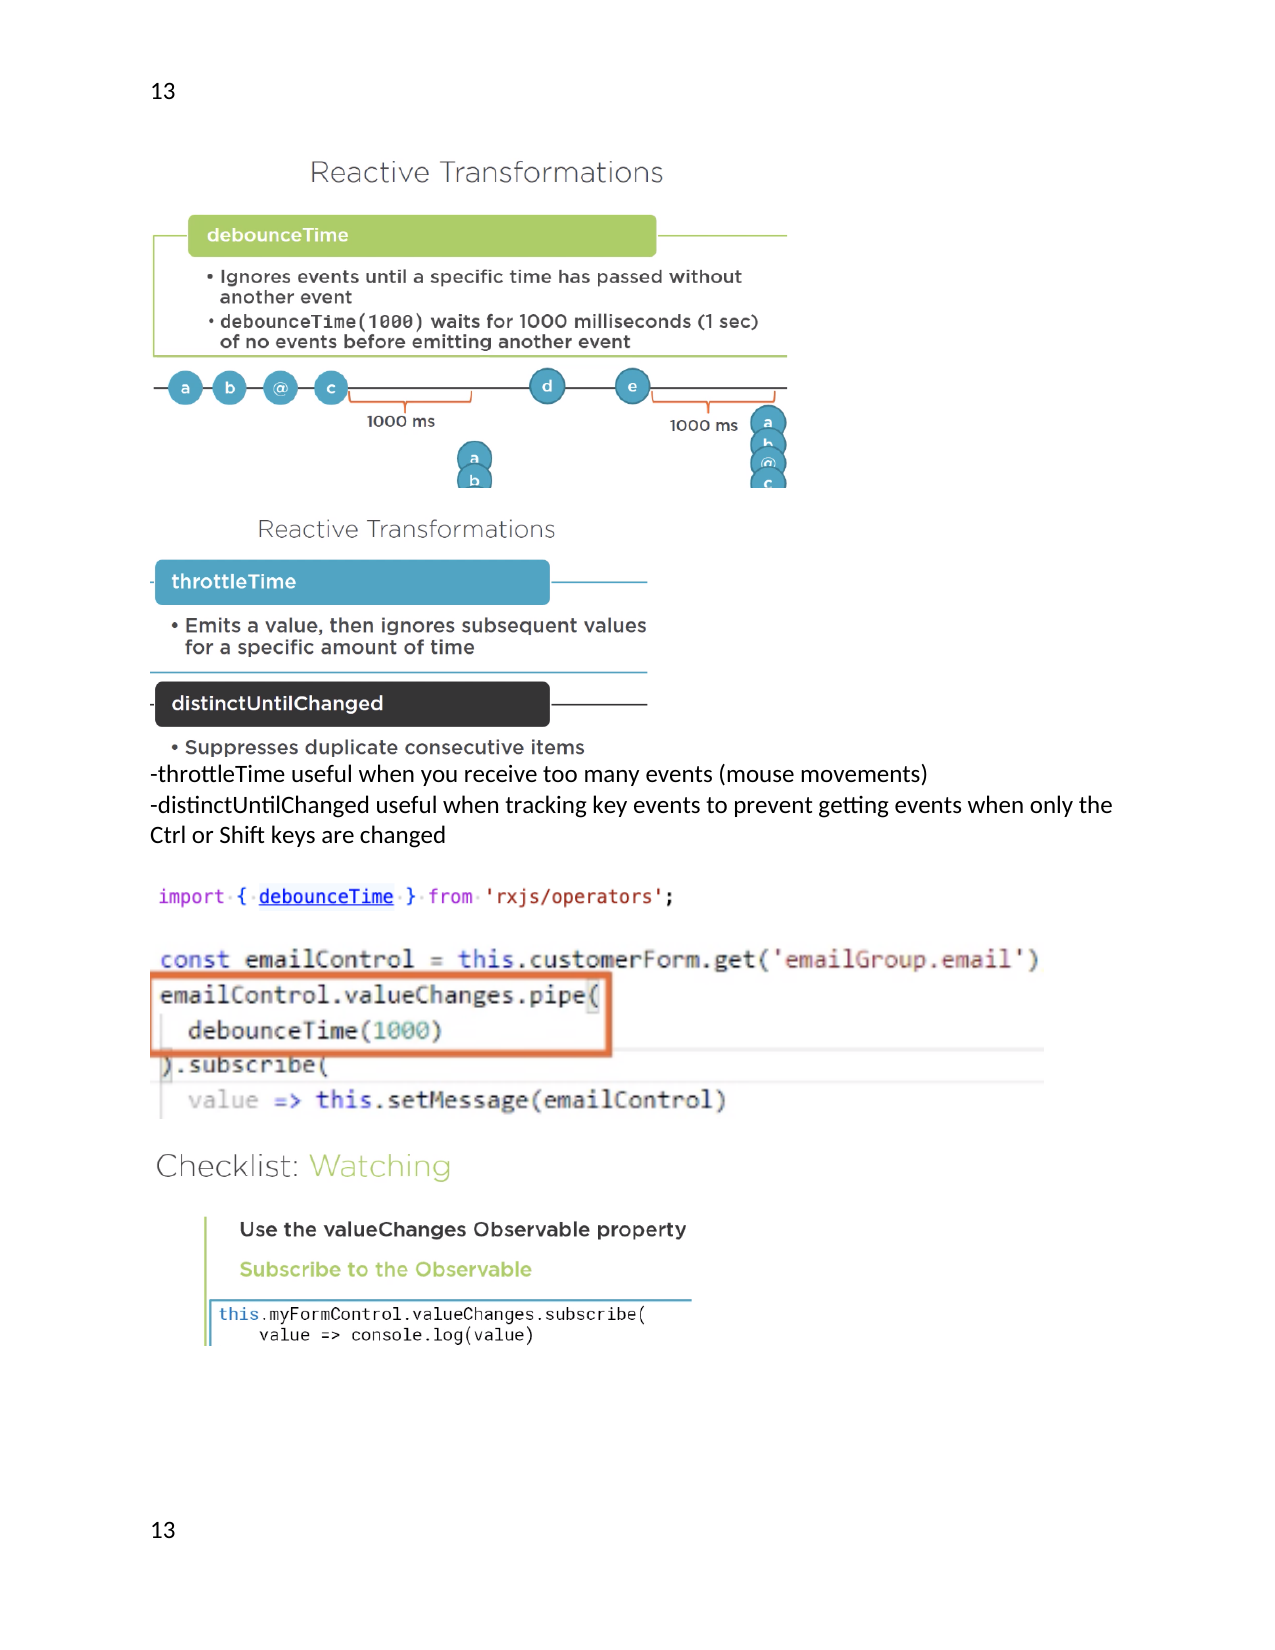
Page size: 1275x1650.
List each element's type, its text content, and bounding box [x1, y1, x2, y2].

text -throttleTime useful when you receive too many events (mouse movements) [150, 758, 1125, 789]
picture [150, 517, 648, 759]
picture [150, 150, 788, 488]
text -distinctUntilChanged useful when tracking key events to prevent getting events when only the Ctrl or Shift keys are changed [150, 789, 1125, 850]
picture [150, 941, 1044, 1119]
picture [150, 880, 680, 911]
picture [150, 1148, 692, 1346]
